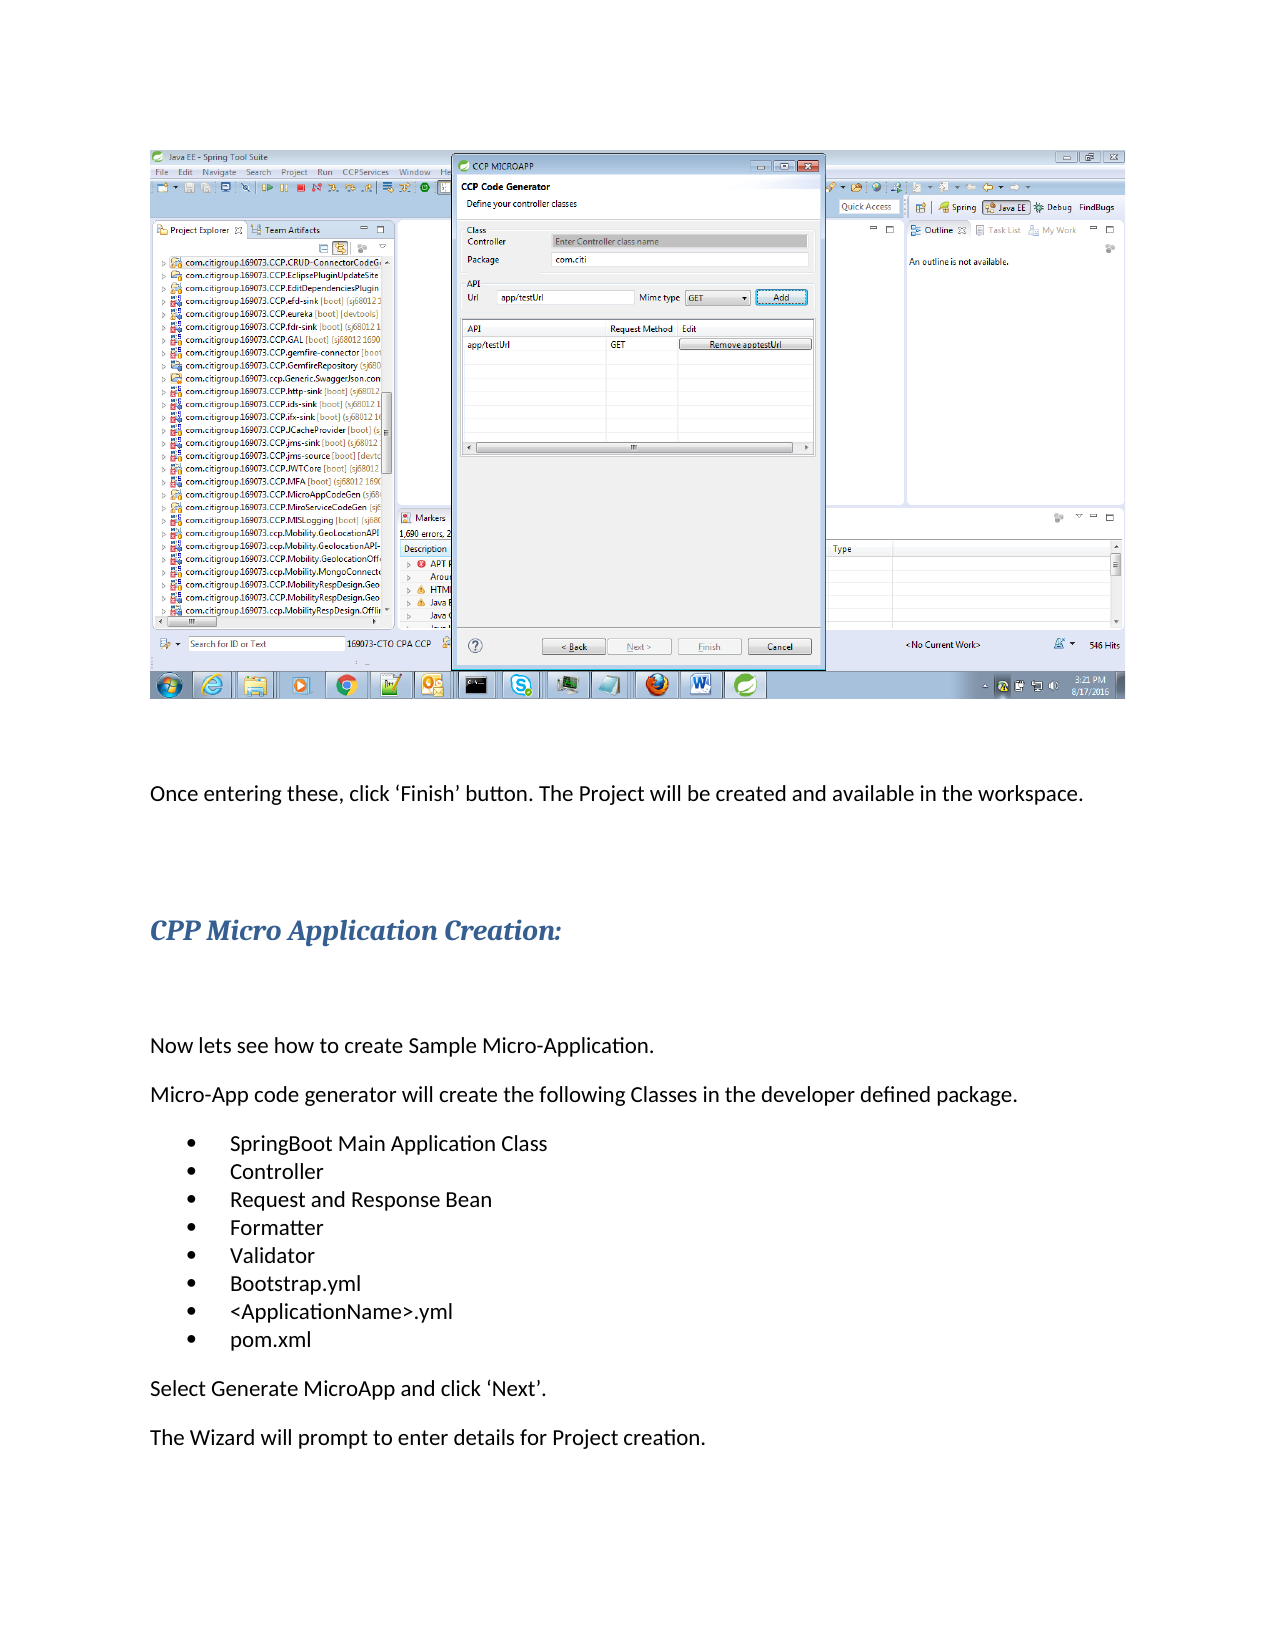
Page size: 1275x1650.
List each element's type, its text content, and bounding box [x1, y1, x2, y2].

list  Formatter [187, 1213, 1125, 1241]
list  Request and Response Bean [187, 1185, 1125, 1213]
list  pom.xml [187, 1325, 1125, 1353]
text Once entering these, click ‘Finish’ button. The Project will be created and available in the workspace. [150, 779, 1125, 807]
text Micro-App code generator will create the following Classes in the developer defined package. [150, 1080, 1125, 1108]
subtitle CPP Micro Application Creation: [150, 914, 1125, 948]
list  Controller [187, 1157, 1125, 1185]
list  <ApplicationName>.yml [187, 1297, 1125, 1325]
text The Wizard will prompt to enter details for Project creation. [150, 1423, 1125, 1451]
text Select Generate MicroApp and click ‘Next’. [150, 1374, 1125, 1402]
list  Validator [187, 1241, 1125, 1269]
picture [150, 150, 1125, 699]
list  Bootstrap.yml [187, 1269, 1125, 1297]
list  SpringBoot Main Application Class [187, 1129, 1125, 1157]
text Now lets see how to create Sample Micro-Application. [150, 1031, 1125, 1059]
